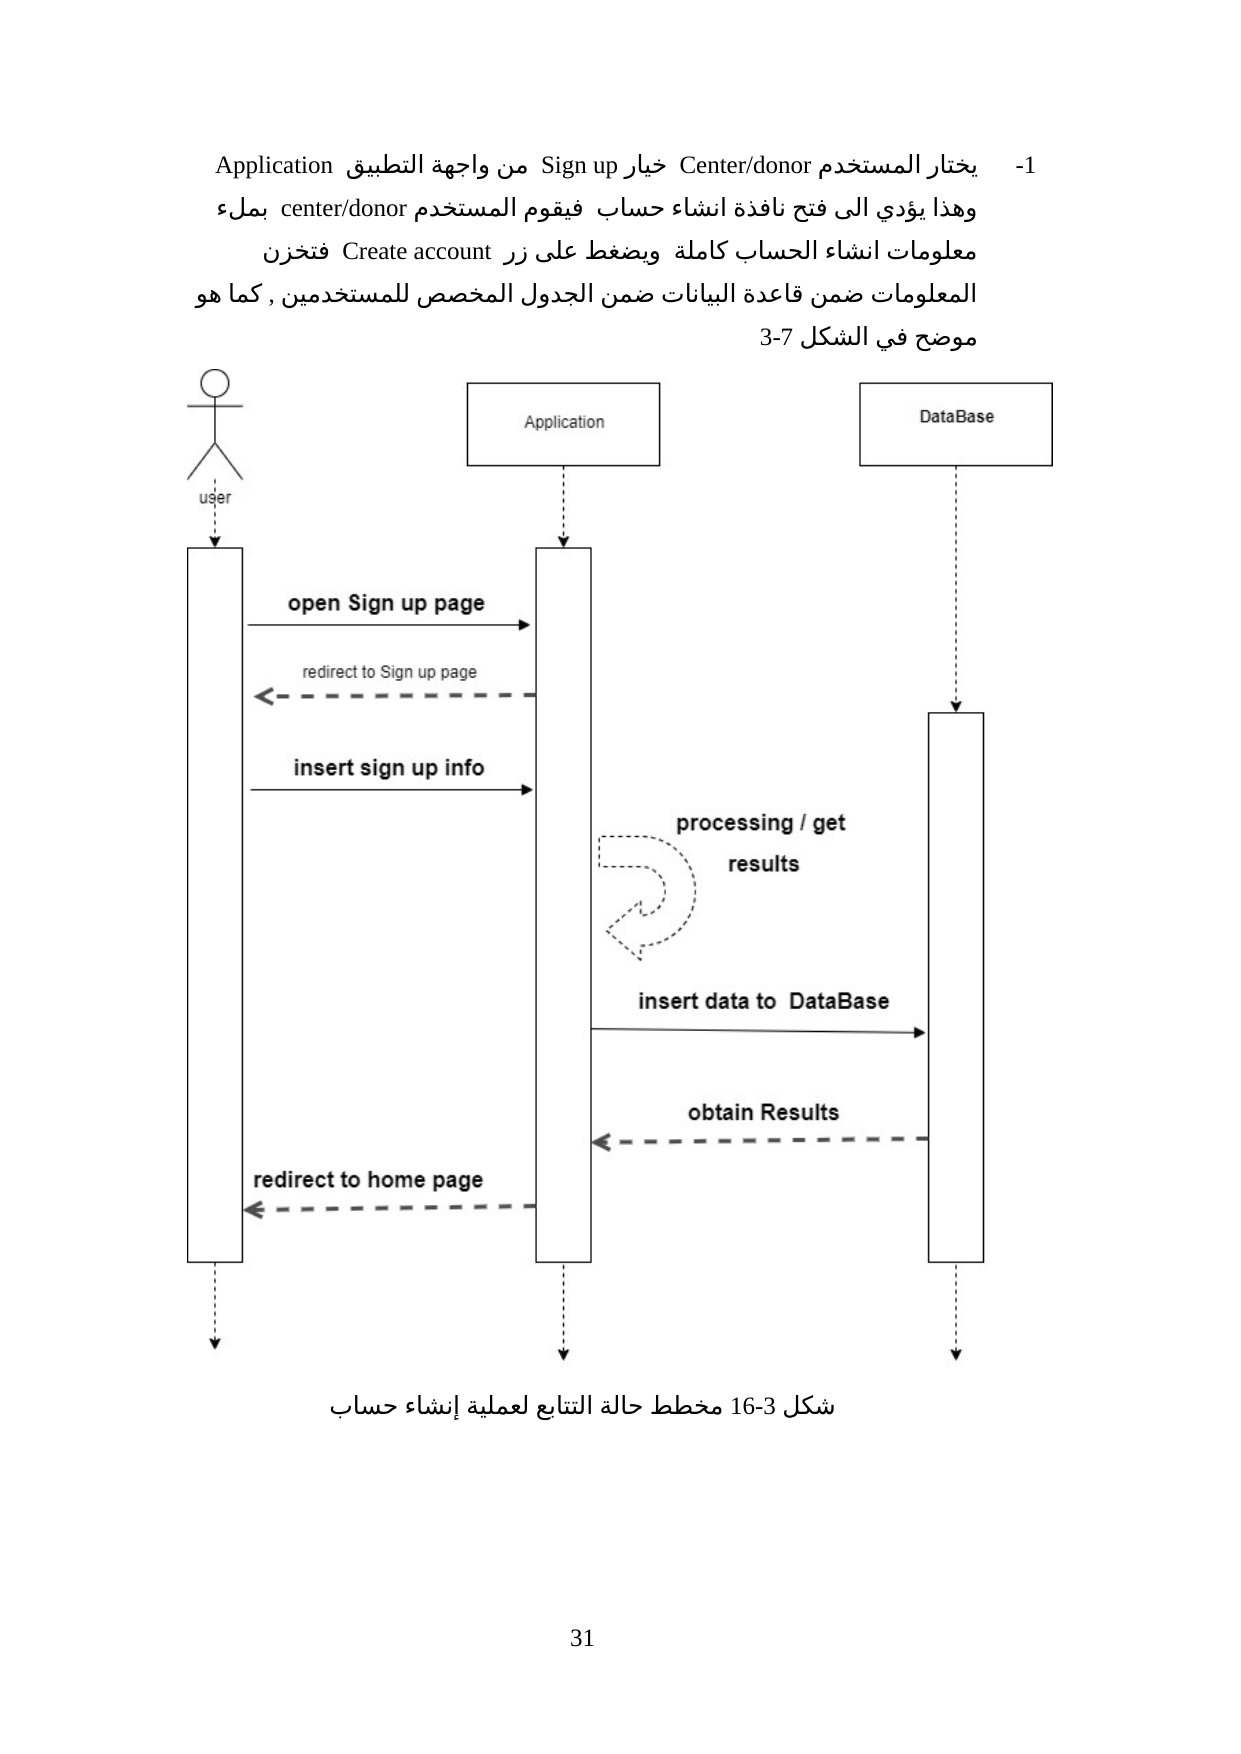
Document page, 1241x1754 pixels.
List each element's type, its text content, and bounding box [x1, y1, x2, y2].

picture [187, 369, 1053, 1373]
list يختار المستخدم Center/donor خيار Sign up من واجهة التطبيق Application وهذا يؤدي الى فتح نافذة انشاء حساب فيقوم المستخدم center/donor بملء معلومات انشاء الحساب كاملة ويضغط على زر Create account فتخزن المعلومات ضمن قاعدة البيانات ضمن الجدول المخصص للمستخدمين , كما هو موضح في الشكل 7-3 [187, 150, 1016, 351]
